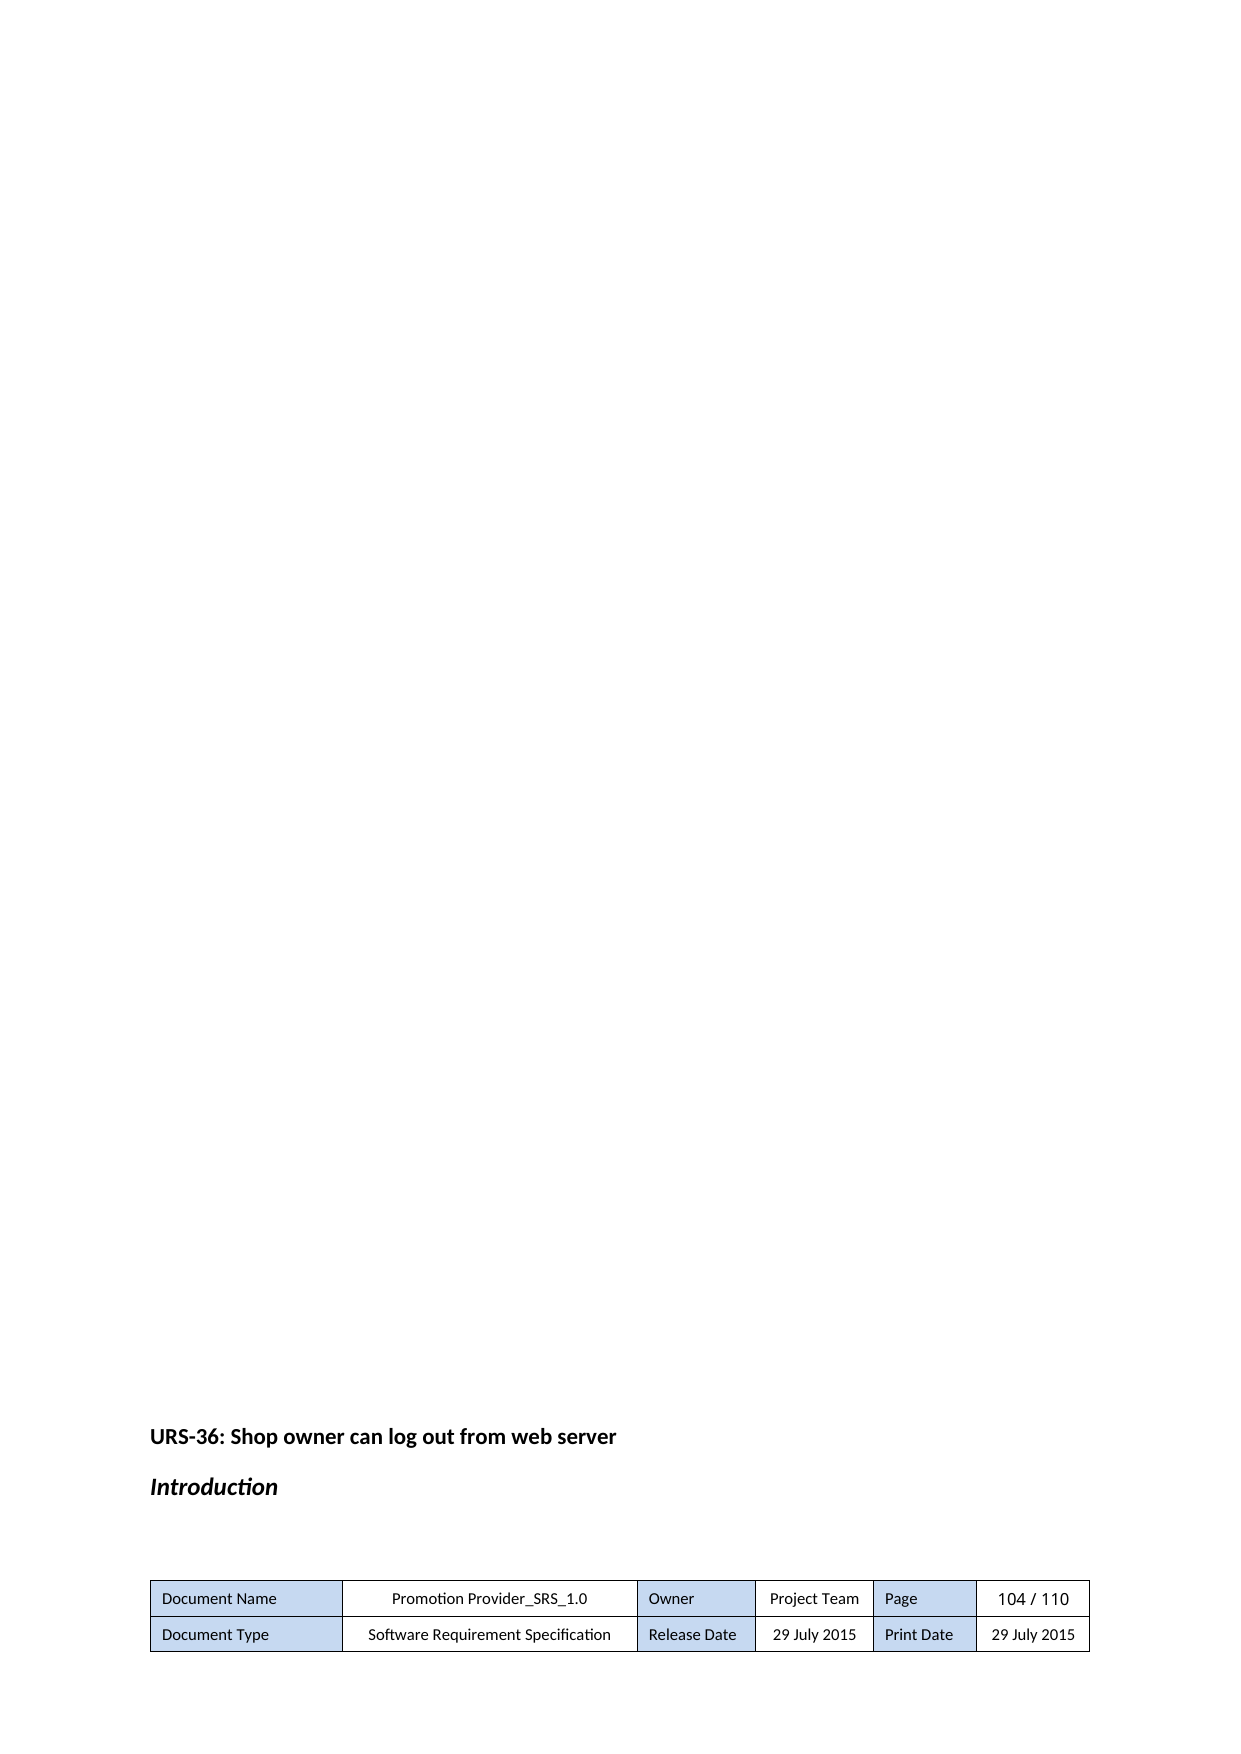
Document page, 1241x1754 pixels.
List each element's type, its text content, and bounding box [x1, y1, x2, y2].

text Introduction [150, 1471, 1090, 1502]
text URS-36: Shop owner can log out from web server [150, 1422, 1090, 1451]
